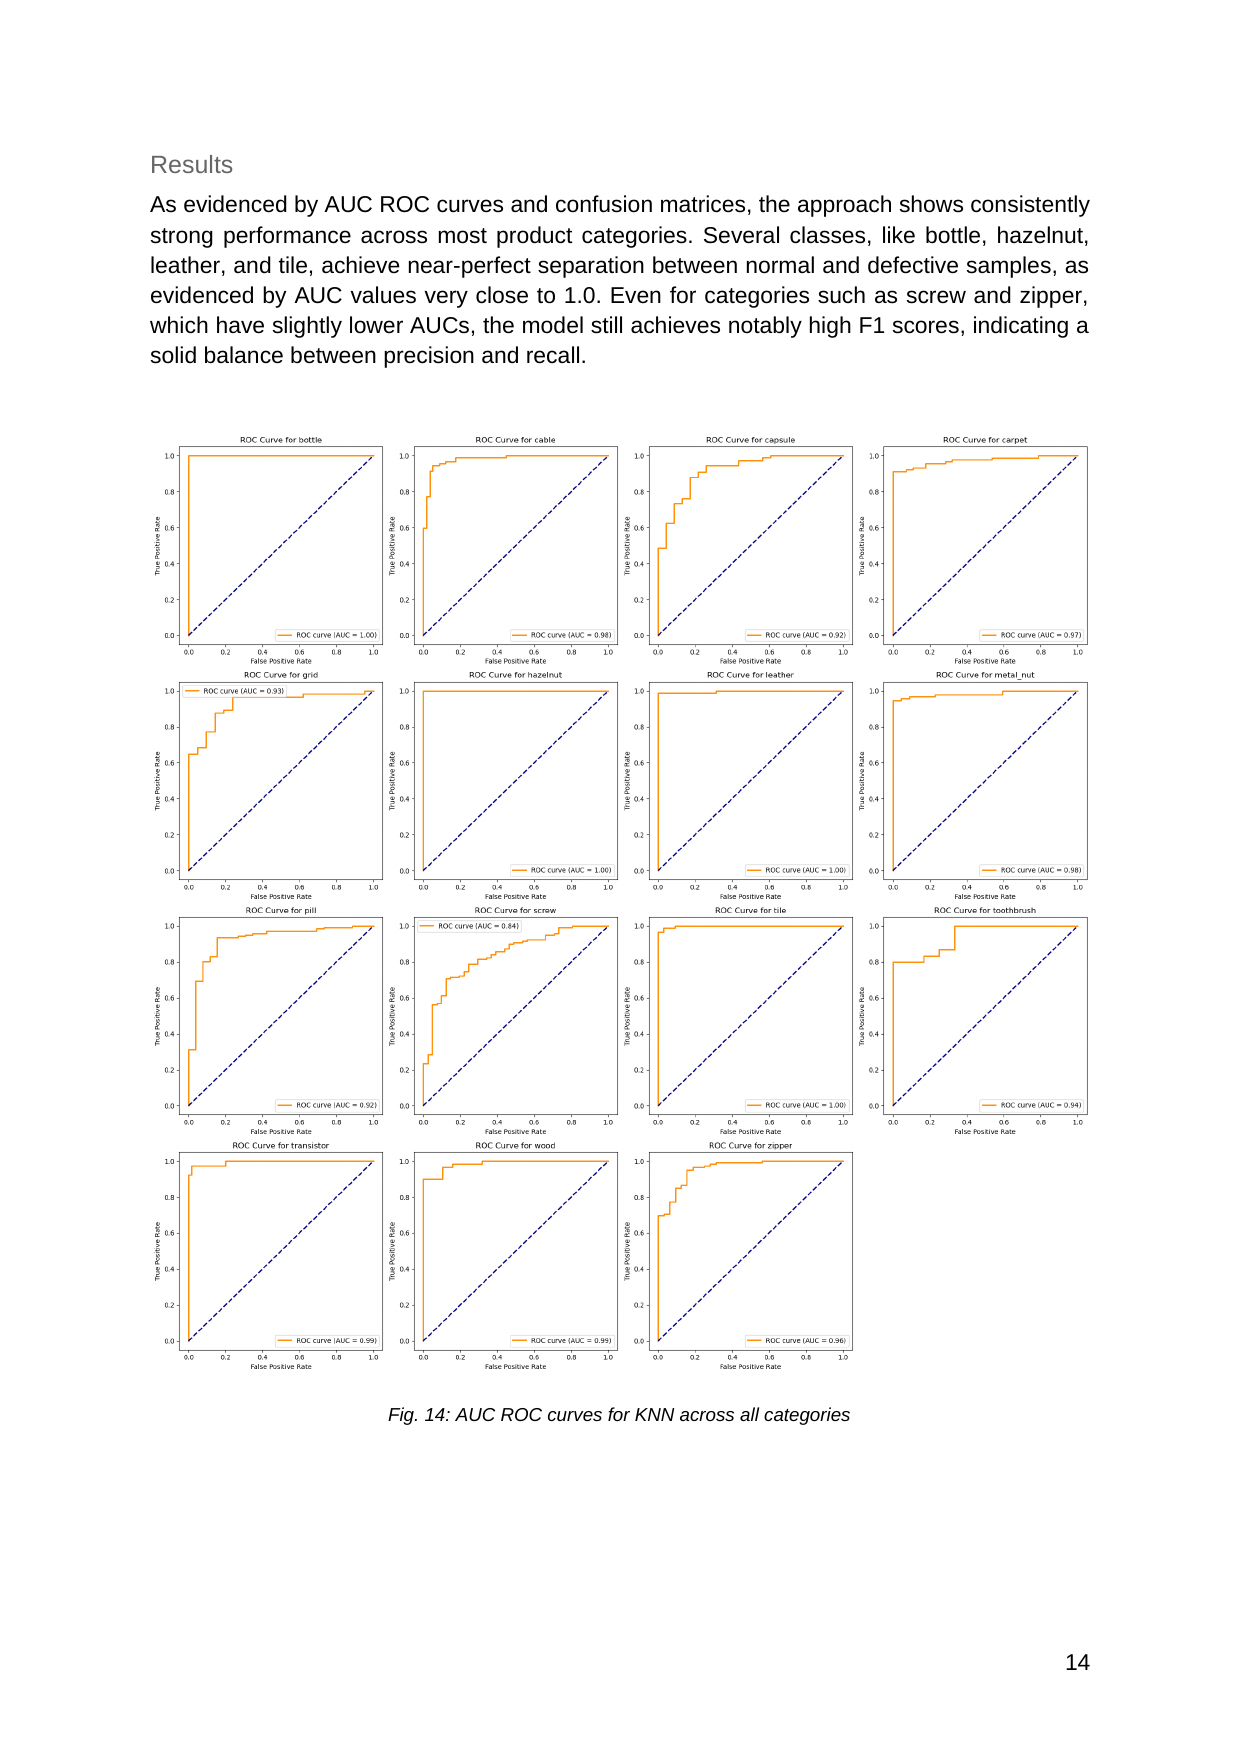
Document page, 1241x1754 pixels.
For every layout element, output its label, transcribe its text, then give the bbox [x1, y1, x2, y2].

text Fig. 14: AUC ROC curves for KNN across all categories [150, 1403, 1090, 1425]
subtitle Results [150, 150, 1090, 179]
text As evidenced by AUC ROC curves and confusion matrices, the approach shows consistently strong performance across most product categories. Several classes, like bottle, hazelnut, leather, and tile, achieve near-perfect separation between normal and defective samples, as evidenced by AUC values very close to 1.0. Even for categories such as screw and zipper, which have slightly lower AUCs, the model still achieves notably high F1 scores, indicating a solid balance between precision and recall. [150, 191, 1090, 369]
picture [150, 433, 1091, 1375]
